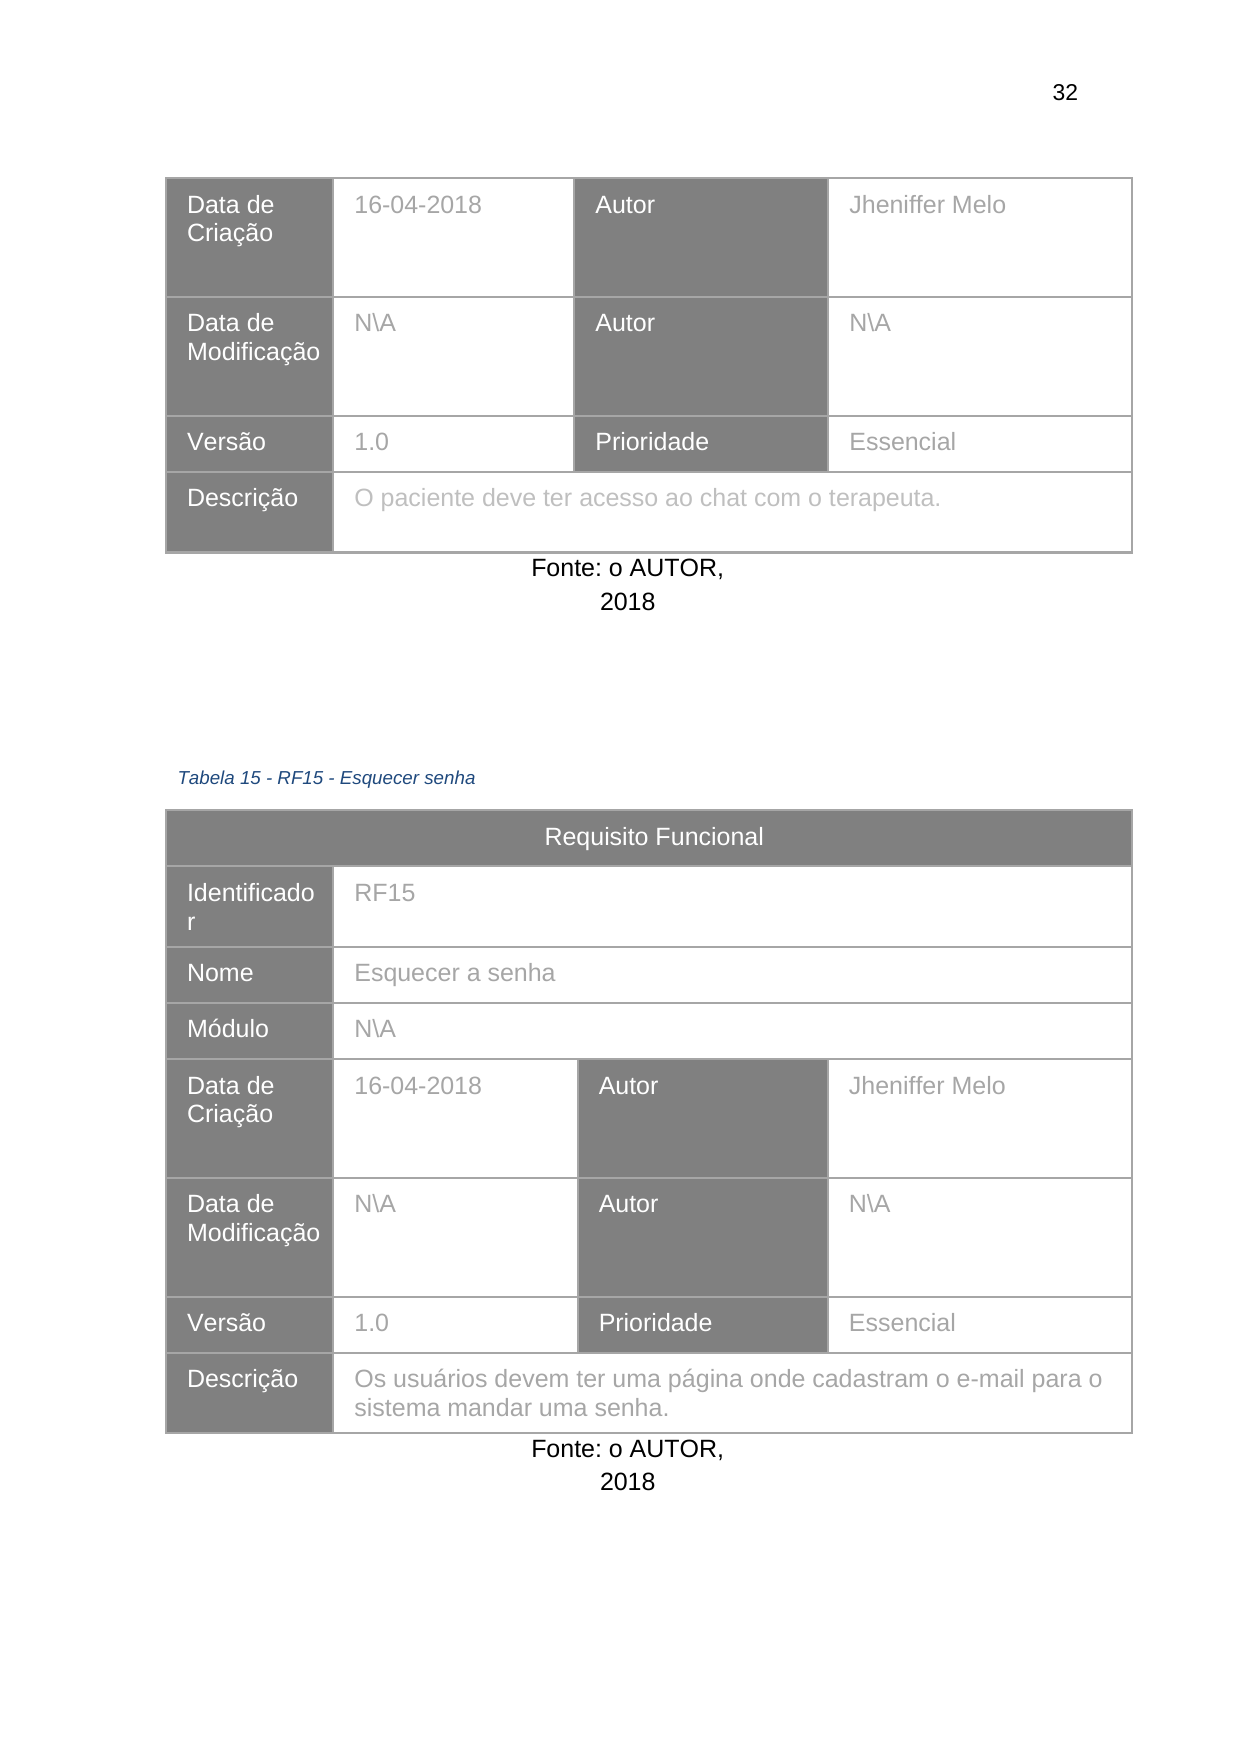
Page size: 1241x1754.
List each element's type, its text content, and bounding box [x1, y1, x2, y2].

table_cell N\A [334, 298, 573, 415]
table_cell Essencial [829, 1298, 1131, 1352]
table_cell RF15 [334, 867, 1131, 946]
table_cell Data de Modificação [167, 298, 332, 415]
table_cell Identificador [167, 867, 332, 946]
table_cell N\A [829, 298, 1131, 415]
table_cell Data de Criação [167, 179, 332, 296]
table_header Requisito Funcional [167, 811, 1131, 865]
table_cell Data de Criação [167, 1060, 332, 1177]
table_cell Versão [167, 1298, 332, 1352]
table_cell N\A [334, 1004, 1131, 1058]
table_cell Módulo [167, 1004, 332, 1058]
text 2018 [177, 586, 1078, 615]
table_cell Descrição [167, 1354, 332, 1432]
text Fonte: o AUTOR, [177, 1434, 1078, 1463]
table_cell Versão [167, 417, 332, 471]
table_cell N\A [334, 1179, 577, 1296]
table_cell Jheniffer Melo [829, 1060, 1131, 1177]
table_cell Autor [575, 179, 827, 296]
table_cell 16-04-2018 [334, 179, 573, 296]
table_cell 1.0 [334, 417, 573, 471]
table_cell Descrição [167, 473, 332, 551]
table_cell Essencial [829, 417, 1131, 471]
table_cell Autor [575, 298, 827, 415]
text Fonte: o AUTOR, [177, 554, 1078, 582]
table_cell Prioridade [575, 417, 827, 471]
table_cell Prioridade [579, 1298, 827, 1352]
table_cell N\A [829, 1179, 1131, 1296]
table_cell Data de Modificação [167, 1179, 332, 1296]
table_cell Os usuários devem ter uma página onde cadastram o e-mail para o sistema mandar uma senha. [334, 1354, 1131, 1432]
table_cell Nome [167, 948, 332, 1002]
table_cell Jheniffer Melo [829, 179, 1131, 296]
table_cell Esquecer a senha [334, 948, 1131, 1002]
table_cell 1.0 [334, 1298, 577, 1352]
table_cell Autor [579, 1060, 827, 1177]
table_cell O paciente deve ter acesso ao chat com o terapeuta. [334, 473, 1131, 551]
table_cell Autor [579, 1179, 827, 1296]
table_cell 16-04-2018 [334, 1060, 577, 1177]
text 2018 [177, 1467, 1078, 1496]
